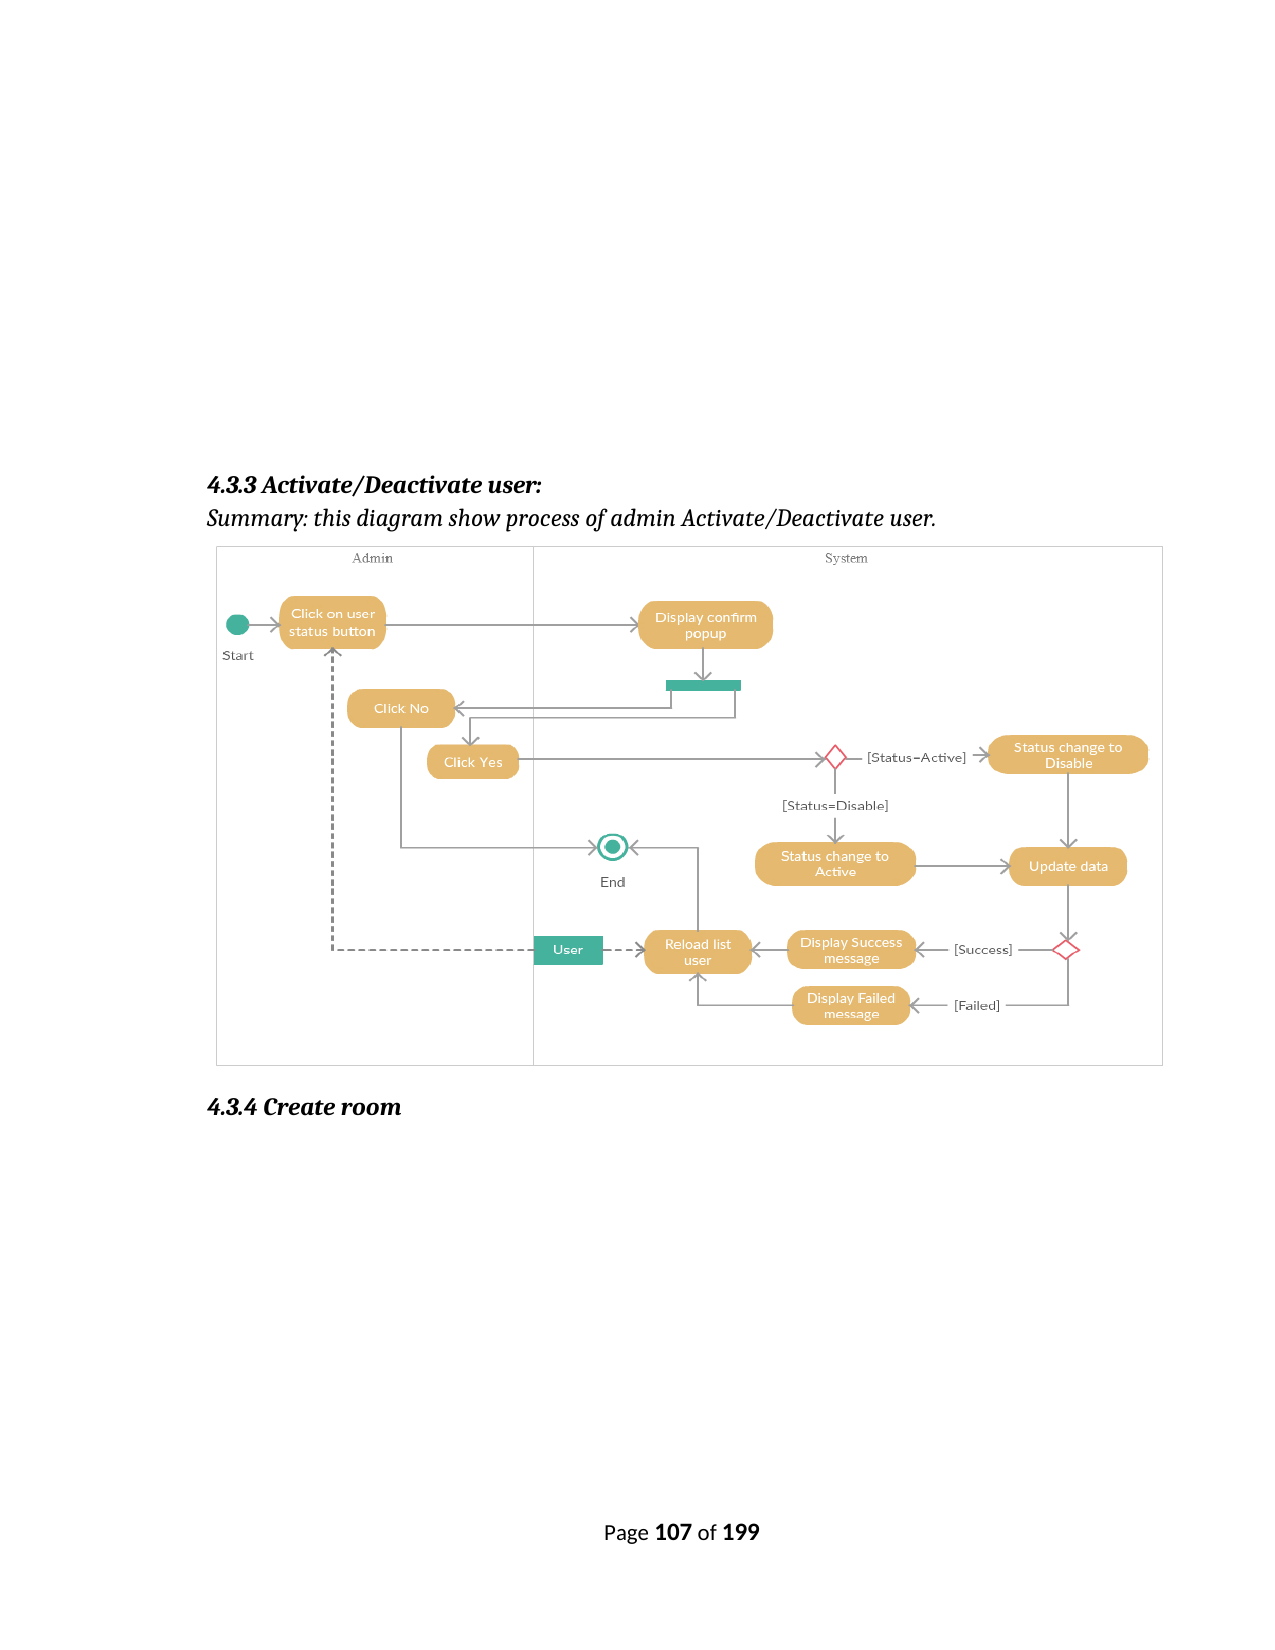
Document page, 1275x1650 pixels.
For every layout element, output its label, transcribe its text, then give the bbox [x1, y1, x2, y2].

text 4.3.3 Activate/Deactivate user: [207, 471, 1157, 499]
text Summary: this diagram show process of admin Activate/Deactivate user. [207, 504, 1157, 533]
picture [206, 536, 1170, 1069]
text 4.3.4 Create room [207, 1093, 1157, 1122]
